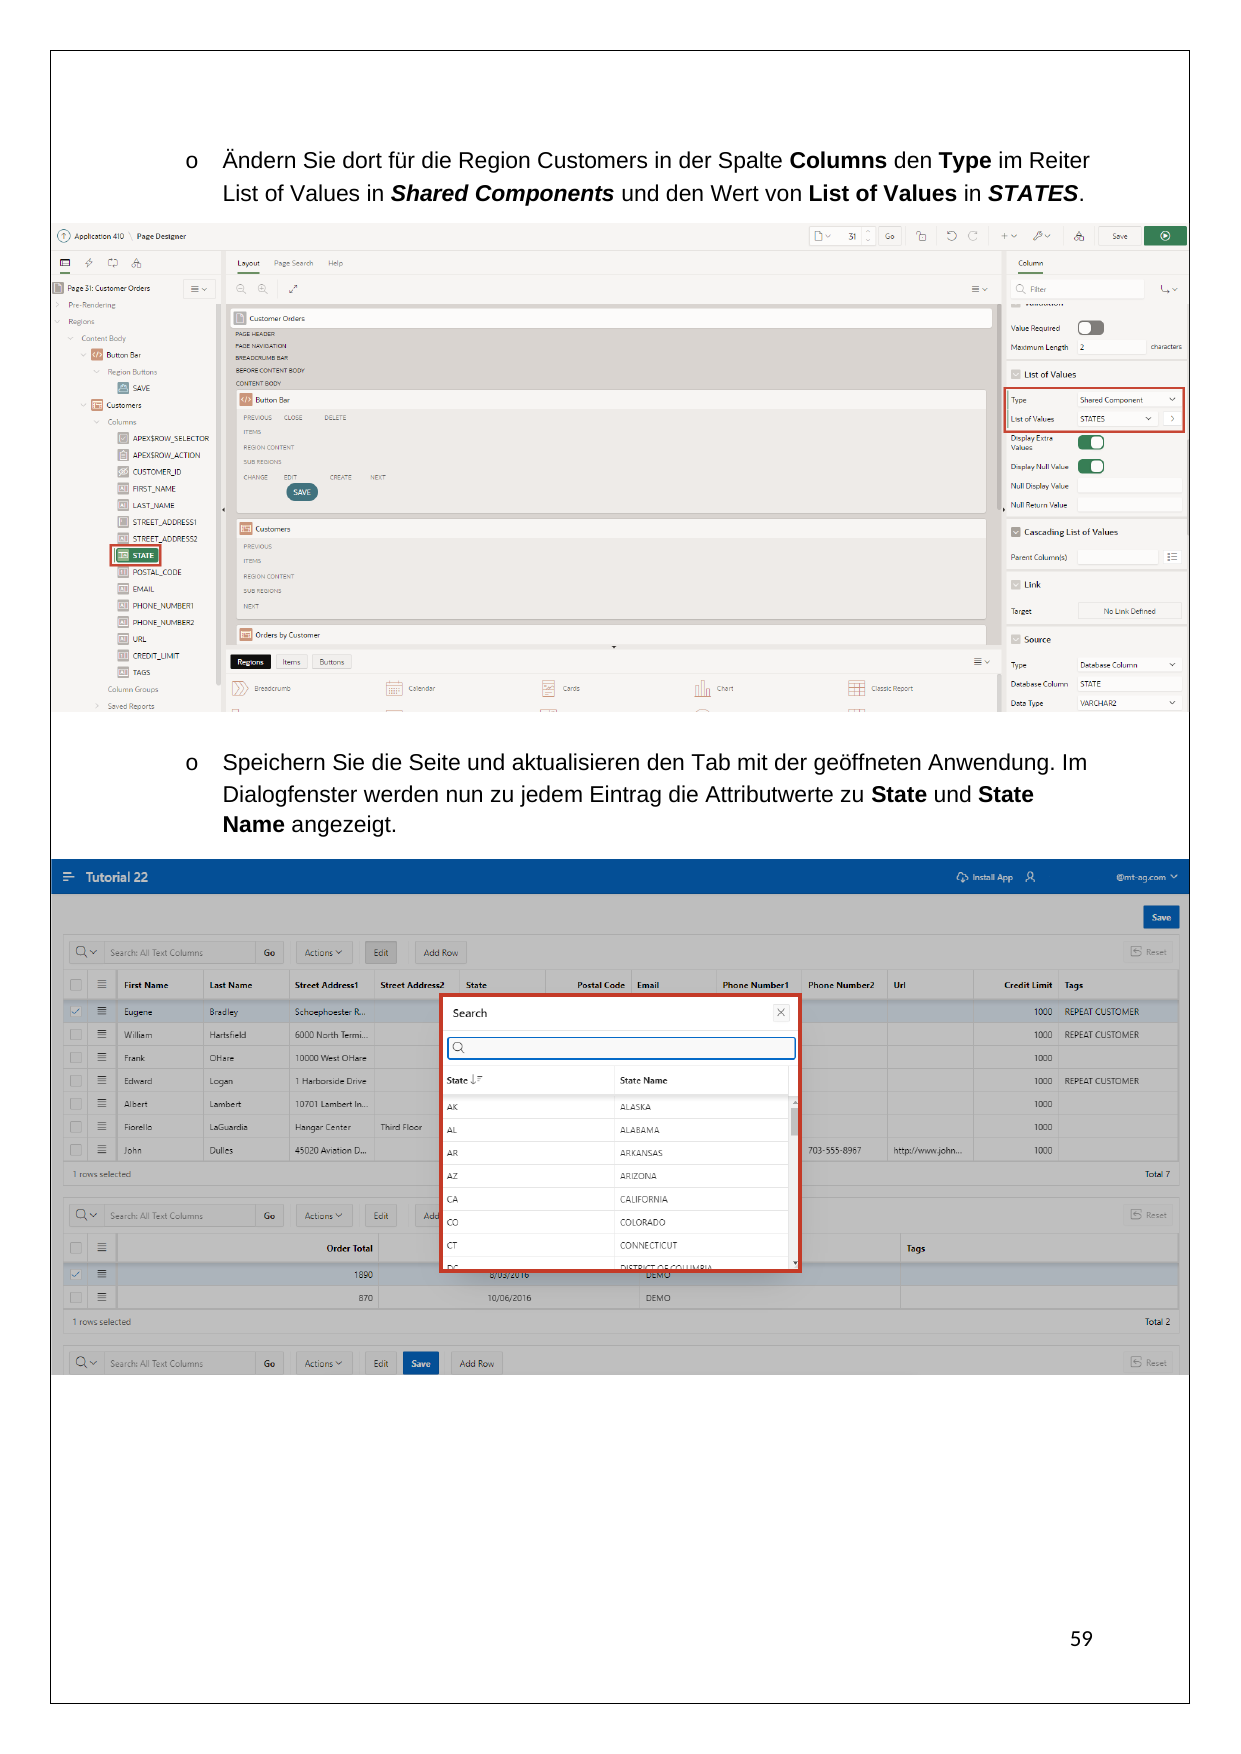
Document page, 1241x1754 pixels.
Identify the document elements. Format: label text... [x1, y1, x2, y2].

picture [51, 223, 1190, 712]
list Speichern Sie die Seite und aktualisieren den Tab mit der geöffneten Anwendung. Im Dialogfenster werden nun zu jedem Eintrag die Attributwerte zu State und State Name angezeigt. [185, 749, 1093, 838]
picture [51, 859, 1190, 1375]
list Ändern Sie dort für die Region Customers in der Spalte Columns den Type im Reiter List of Values in Shared Components und den Wert von List of Values in STATES. [185, 147, 1093, 206]
